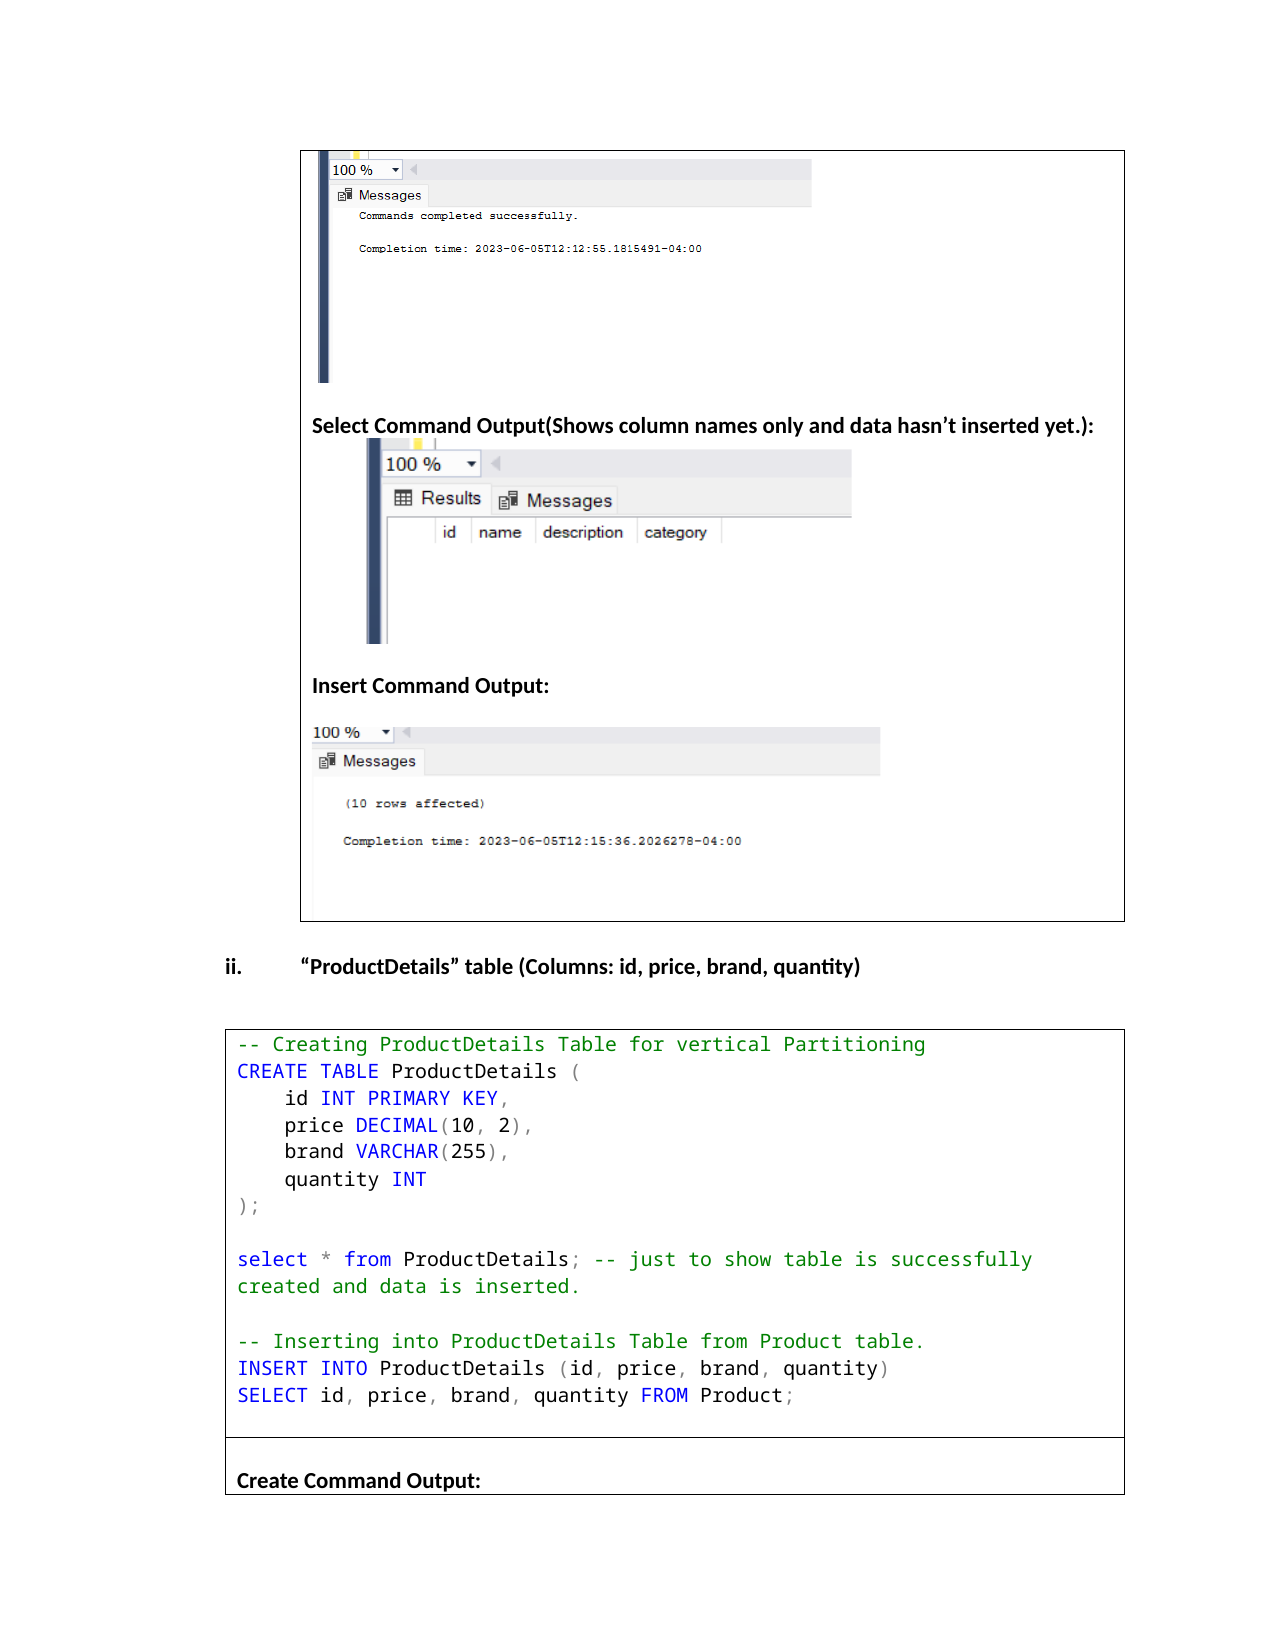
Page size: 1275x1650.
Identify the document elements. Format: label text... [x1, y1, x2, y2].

list “ProductDetails” table (Columns: id, price, brand, quantity) [225, 952, 1125, 980]
picture [311, 438, 852, 644]
picture [311, 727, 881, 921]
picture [311, 151, 812, 383]
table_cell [301, 151, 1124, 921]
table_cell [226, 1438, 1124, 1494]
table_header -- Creating ProductDetails Table for vertical Partitioning CREATE TABLE ProductDetails ( id INT PRIMARY KEY, price DECIMAL(10, 2), brand VARCHAR(255), quantity INT ); select * from ProductDetails; -- just to show table is successfully created and data is inserted. -- Inserting into ProductDetails Table from Product table. INSERT INTO ProductDetails (id, price, brand, quantity) SELECT id, price, brand, quantity FROM Product; [226, 1030, 1124, 1437]
